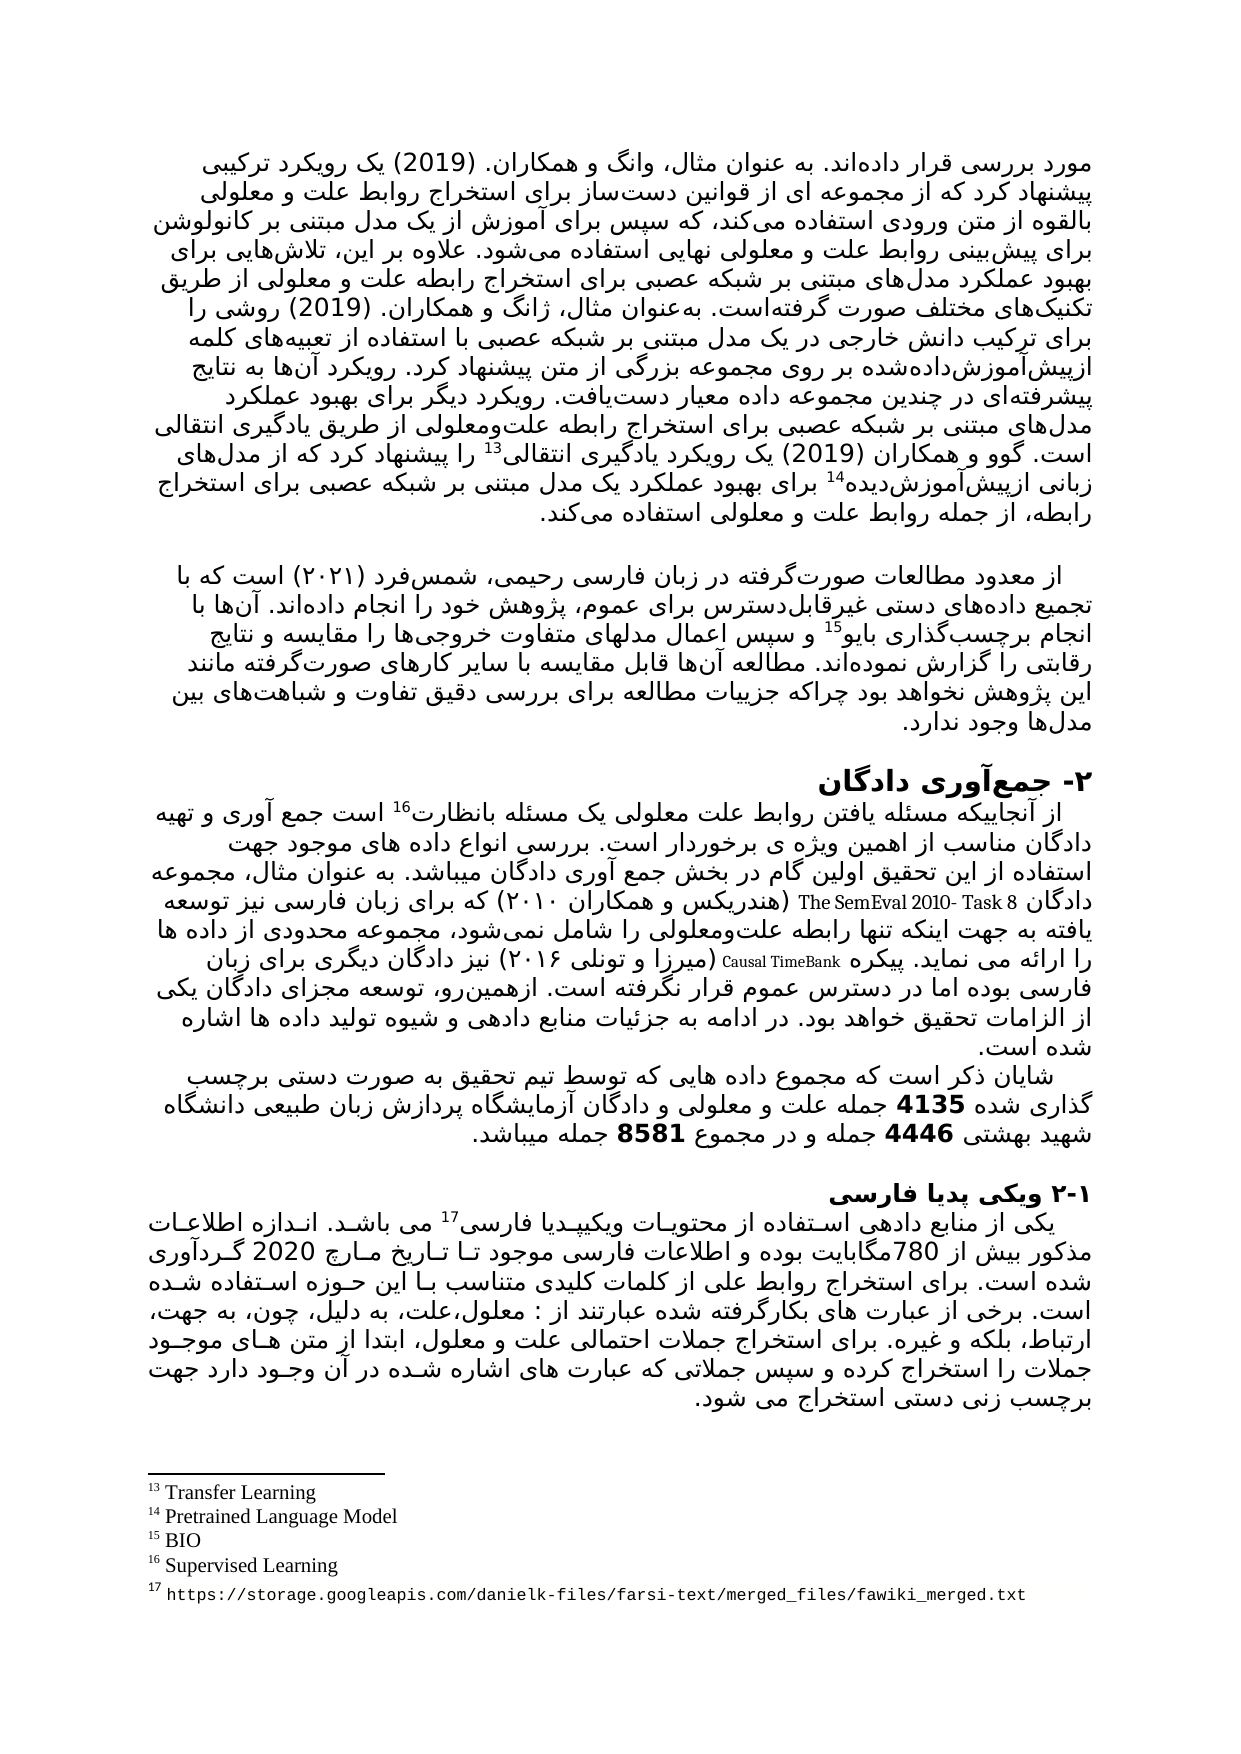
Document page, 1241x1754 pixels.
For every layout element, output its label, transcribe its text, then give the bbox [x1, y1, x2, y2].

text ۲- جمع‌آوری دادگان [148, 765, 1092, 799]
text از معدود مطالعات صورت‌گرفته در زبان فارسی رحیمی، شمس‌فرد (۲۰۲۱) است که با تجمیع داده‌های دستی غیرقابل‌دسترس برای عموم، پژوهش خود را انجام داده‌اند. آن‌ها با انجام برچسب‌گذاری بایو و سپس اعمال مدلهای متفاوت خروجی‌ها را مقایسه و نتایج رقابتی را گزارش نموده‌اند. مطالعه آن‌ها قابل مقایسه با سایر کارهای صورت‌گرفته مانند این پژوهش نخواهد بود چراکه جزییات مطالعه برای بررسی دقیق تفاوت و شباهت‌های بین مدل‌ها وجود ندارد. [148, 561, 1092, 736]
text شایان ذکر است که مجموع داده هایی که توسط تیم تحقیق به صورت دستی برچسب گذاری شده 4135 جمله علت و معلولی و دادگان آزمایشگاه پردازش زبان طبیعی دانشگاه شهید بهشتی 4446 جمله و در مجموع 8581 جمله میباشد. [148, 1061, 1092, 1149]
text یکی از منابع دادهی استفاده از محتویات ویکیپدیا فارسی می باشد. اندازه اطلاعات مذکور بیش از 780مگابایت بوده و اطلاعات فارسی موجود تا تاریخ مارچ 2020 گردآوری شده است. برای استخراج روابط علی از کلمات کلیدی متناسب با این حوزه استفاده شده است. برخی از عبارت های بکارگرفته شده عبارتند از : معلول،علت، به دلیل، چون، به جهت، ارتباط، بلکه و غیره. برای استخراج جملات احتمالی علت و معلول، ابتدا از متن های موجود جملات را استخراج کرده و سپس جملاتی که عبارت های اشاره شده در آن وجود دارد جهت برچسب زنی دستی استخراج می شود. [148, 1208, 1092, 1412]
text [148, 148, 1092, 527]
text از آنجاییکه مسئله یافتن روابط علت معلولی یک مسئله بانظارت است جمع آوری و تهیه دادگان مناسب از اهمین ویژه ی برخوردار است. بررسی انواع داده های موجود جهت استفاده از این تحقیق اولین گام در بخش جمع آوری دادگان میباشد. به عنوان مثال، مجموعه دادگان The SemEval 2010- Task 8 (هندریکس و همکاران ۲۰۱۰) که برای زبان فارسی نیز توسعه یافته به جهت اینکه تنها رابطه علت‌ومعلولی را شامل نمی‌شود، مجموعه محدودی از داده ها را ارائه می نماید. پیکره Causal TimeBank (میرزا و تونلی ۲۰۱۶) نیز دادگان دیگری برای زبان فارسی بوده اما در دسترس عموم قرار نگرفته است. از‌همین‌رو، توسعه مجزای دادگان یکی از الزامات تحقیق خواهد بود. در ادامه به جزئیات منابع دادهی و شیوه تولید داده ها اشاره شده است. [148, 799, 1092, 1061]
text ۲-۱ ویکی پدیا فارسی [148, 1179, 1092, 1208]
